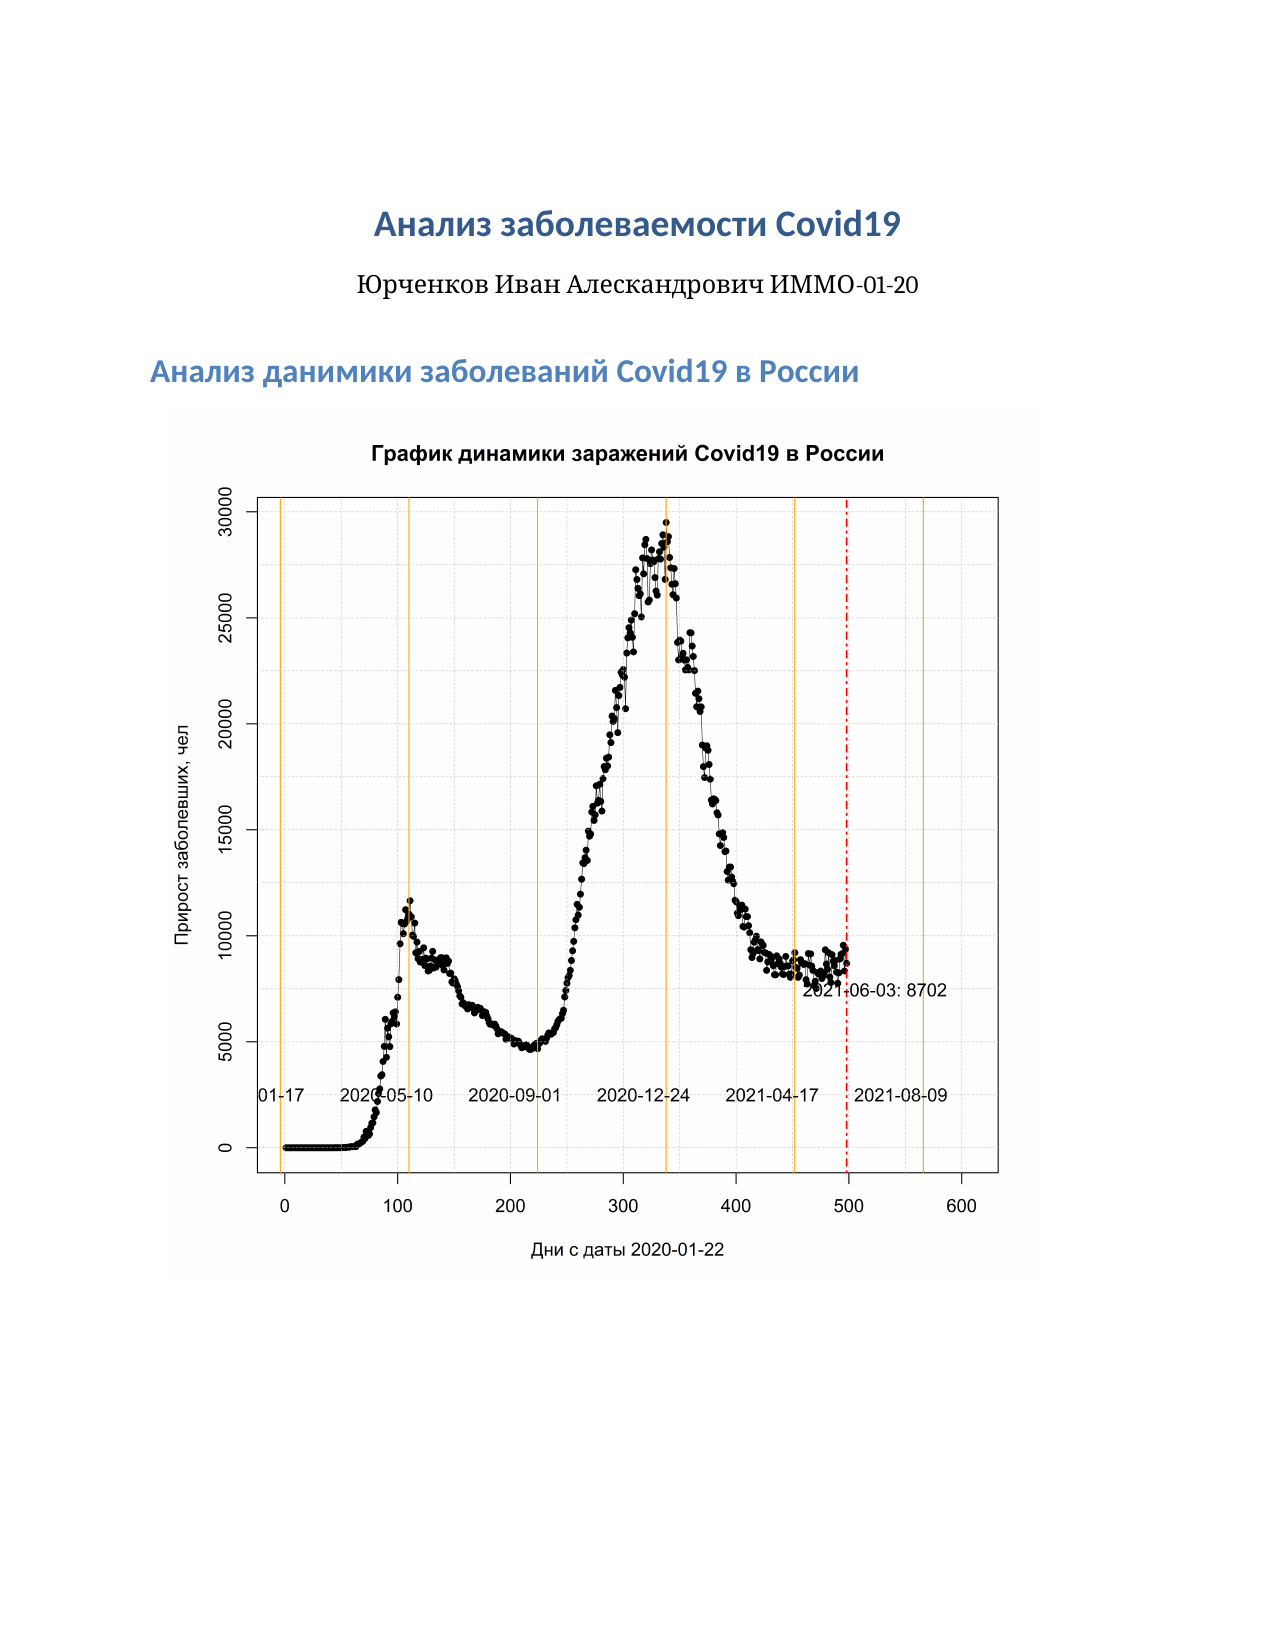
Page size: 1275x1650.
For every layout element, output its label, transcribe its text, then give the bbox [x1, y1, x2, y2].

title Анализ заболеваемости Covid19 [150, 200, 1125, 246]
subtitle Анализ данимики заболеваний Covid19 в России [150, 349, 1125, 390]
picture [168, 409, 1044, 1284]
text Юрченков Иван Алескандрович ИММО-01-20 [150, 271, 1125, 299]
